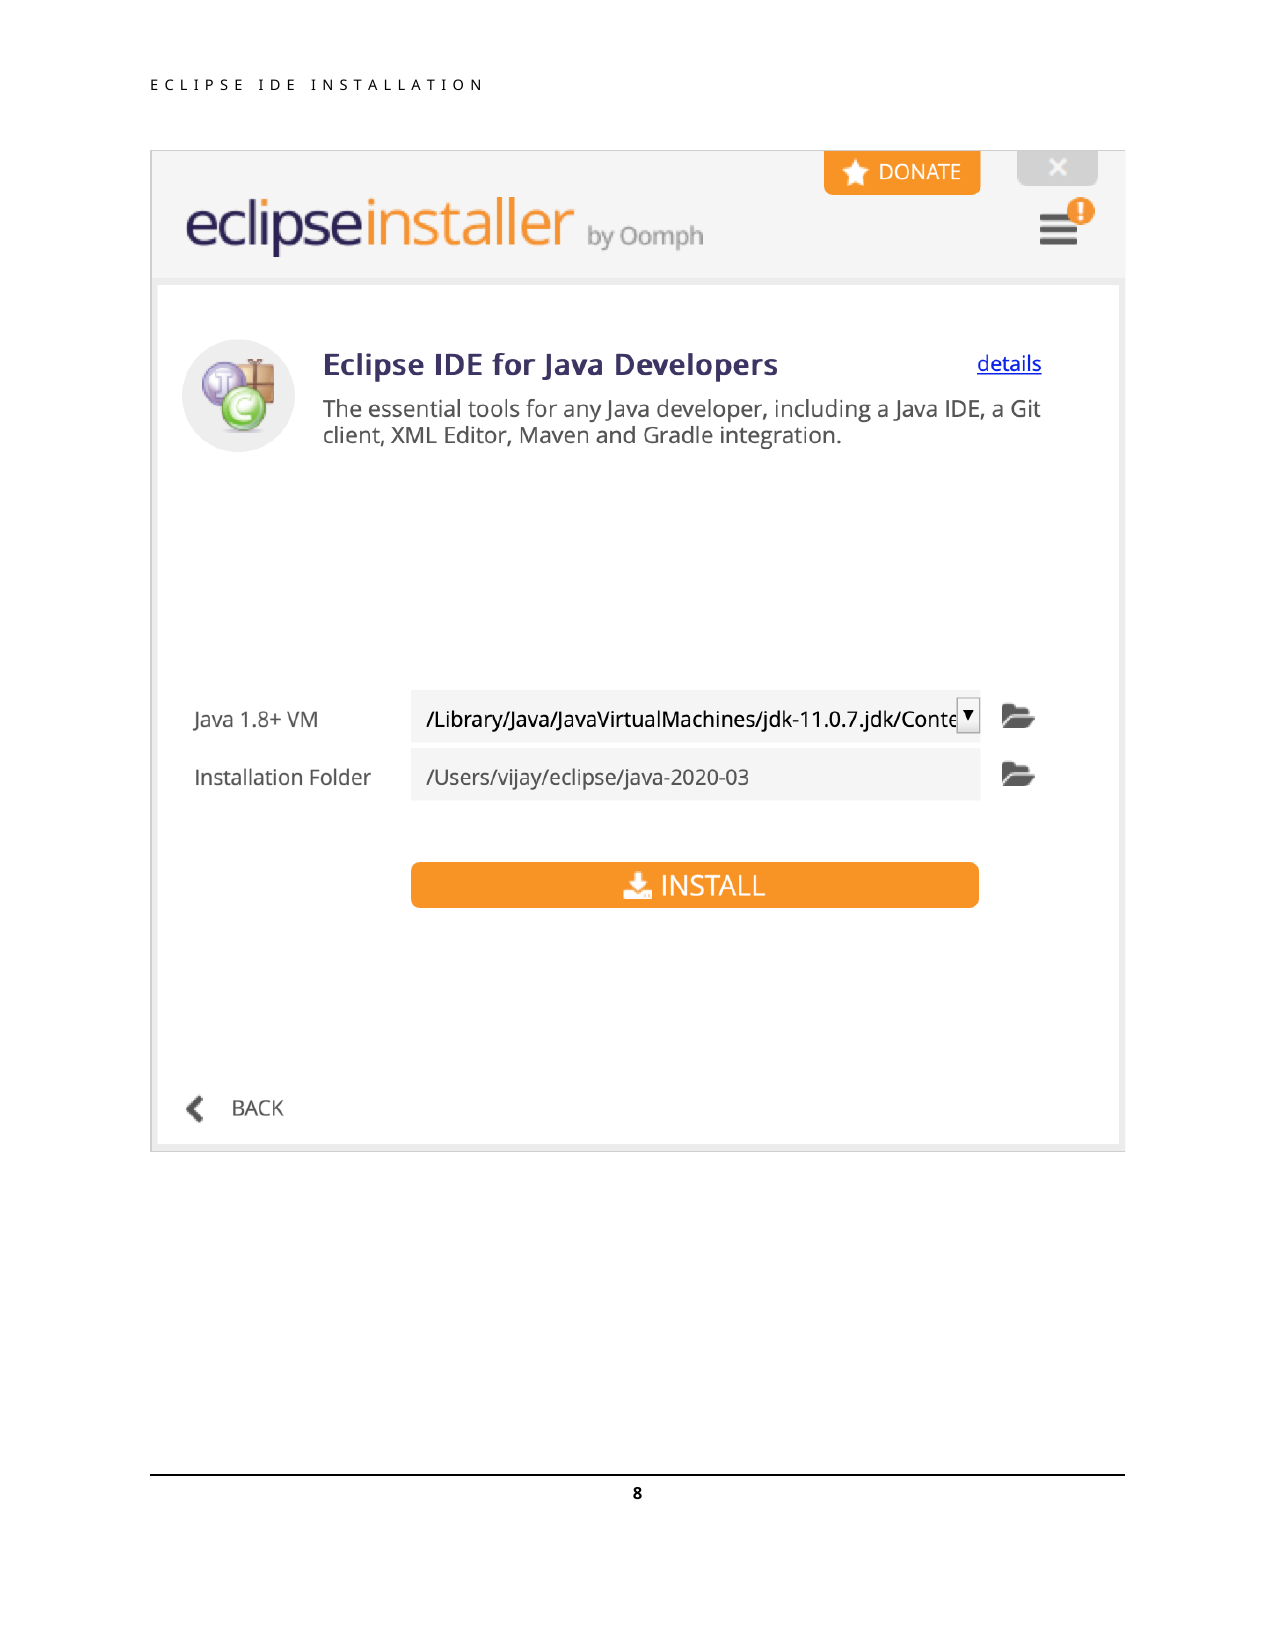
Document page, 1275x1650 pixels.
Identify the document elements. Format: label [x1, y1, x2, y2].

picture [150, 150, 1125, 1152]
